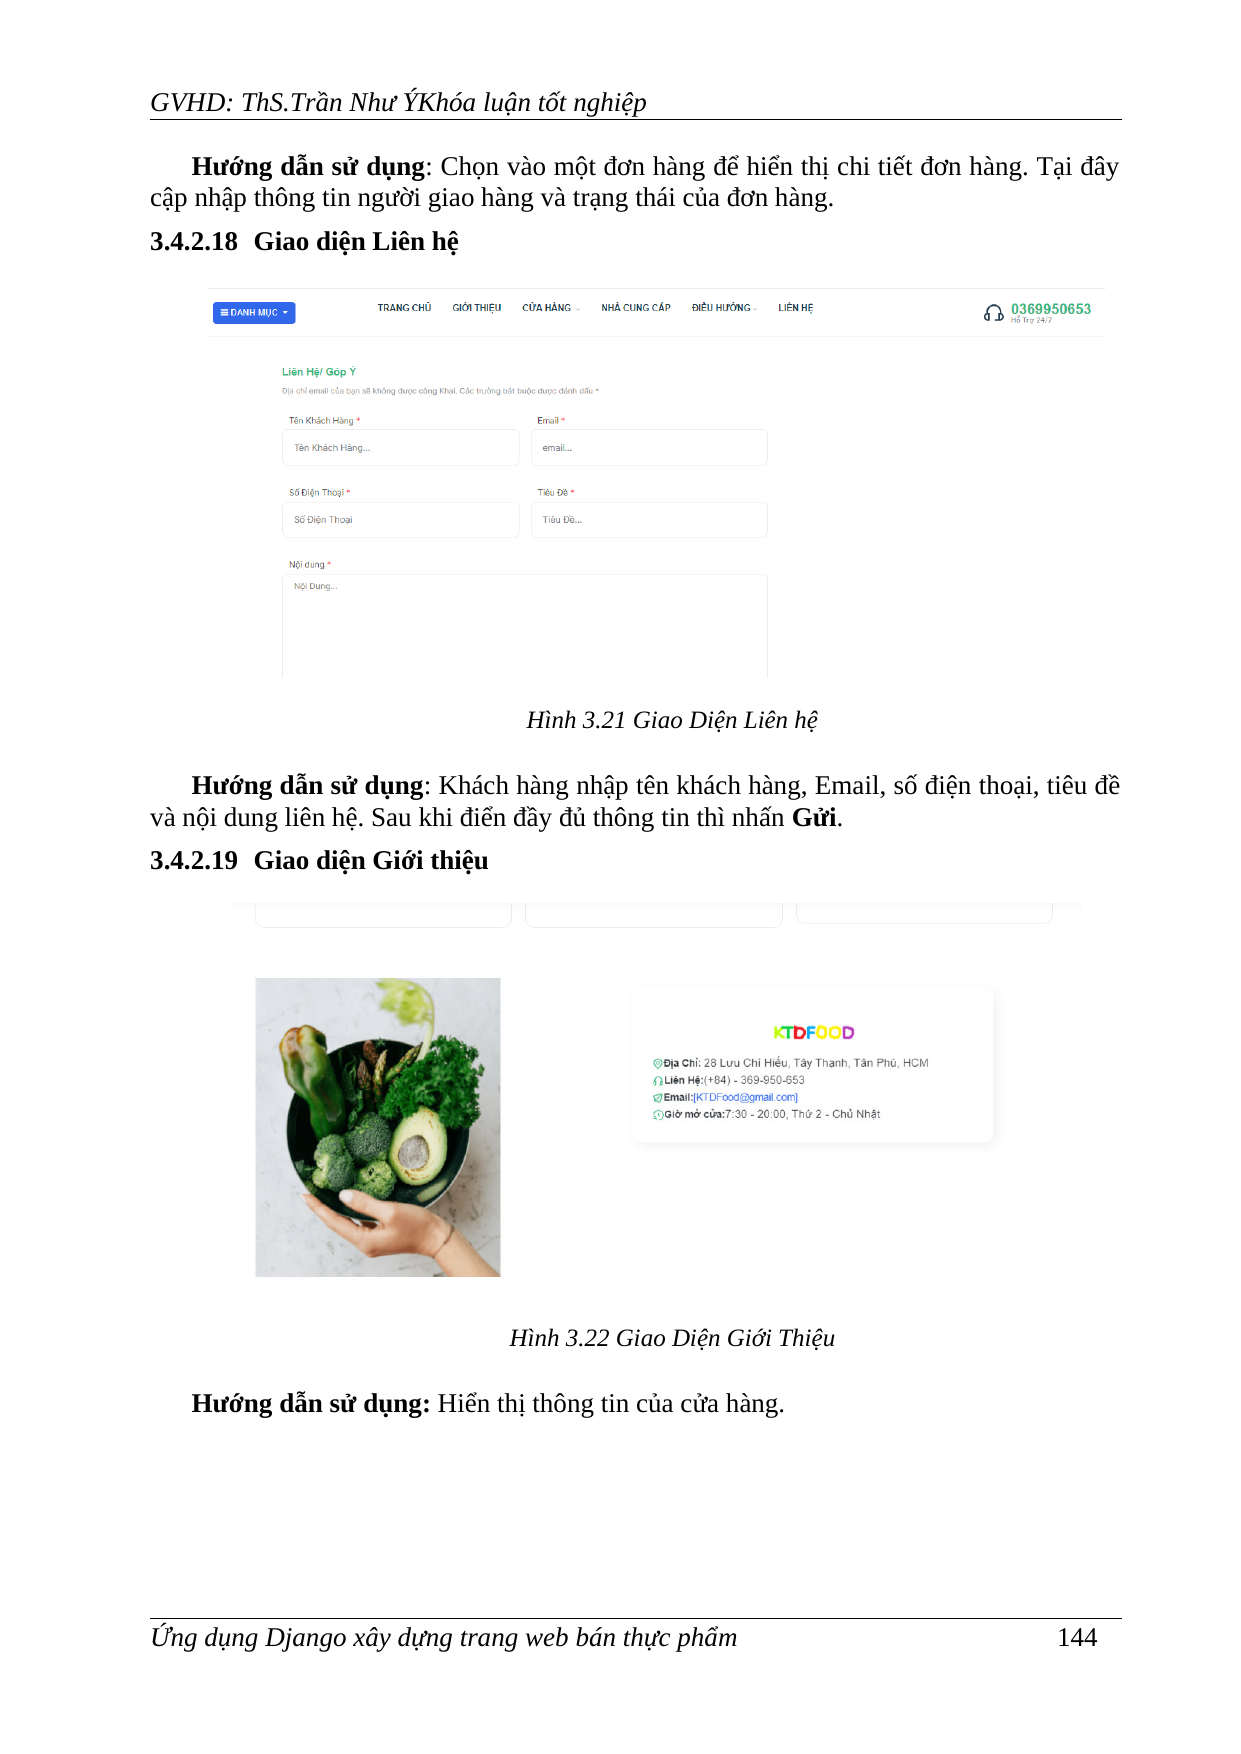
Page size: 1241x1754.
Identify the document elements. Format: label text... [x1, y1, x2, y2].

picture [208, 283, 1105, 678]
picture [231, 903, 1083, 1296]
text Hình 3.22 Giao Diện Giới Thiệu [150, 1323, 1122, 1352]
text Hình 3.21 Giao Diện Liên hệ [150, 706, 1122, 734]
text Hướng dẫn sử dụng: Chọn vào một đơn hàng để hiển thị chi tiết đơn hàng. Tại đây cập nhập thông tin người giao hàng và trạng thái của đơn hàng. [150, 150, 1122, 212]
text Hướng dẫn sử dụng: Khách hàng nhập tên khách hàng, Email, số điện thoại, tiêu đề và nội dung liên hệ. Sau khi điển đầy đủ thông tin thì nhấn Gửi. [150, 769, 1122, 832]
text Hướng dẫn sử dụng: Hiển thị thông tin của cửa hàng. [150, 1387, 1122, 1418]
subtitle Giao diện Giới thiệu [150, 844, 1122, 875]
subtitle Giao diện Liên hệ [150, 225, 1122, 256]
